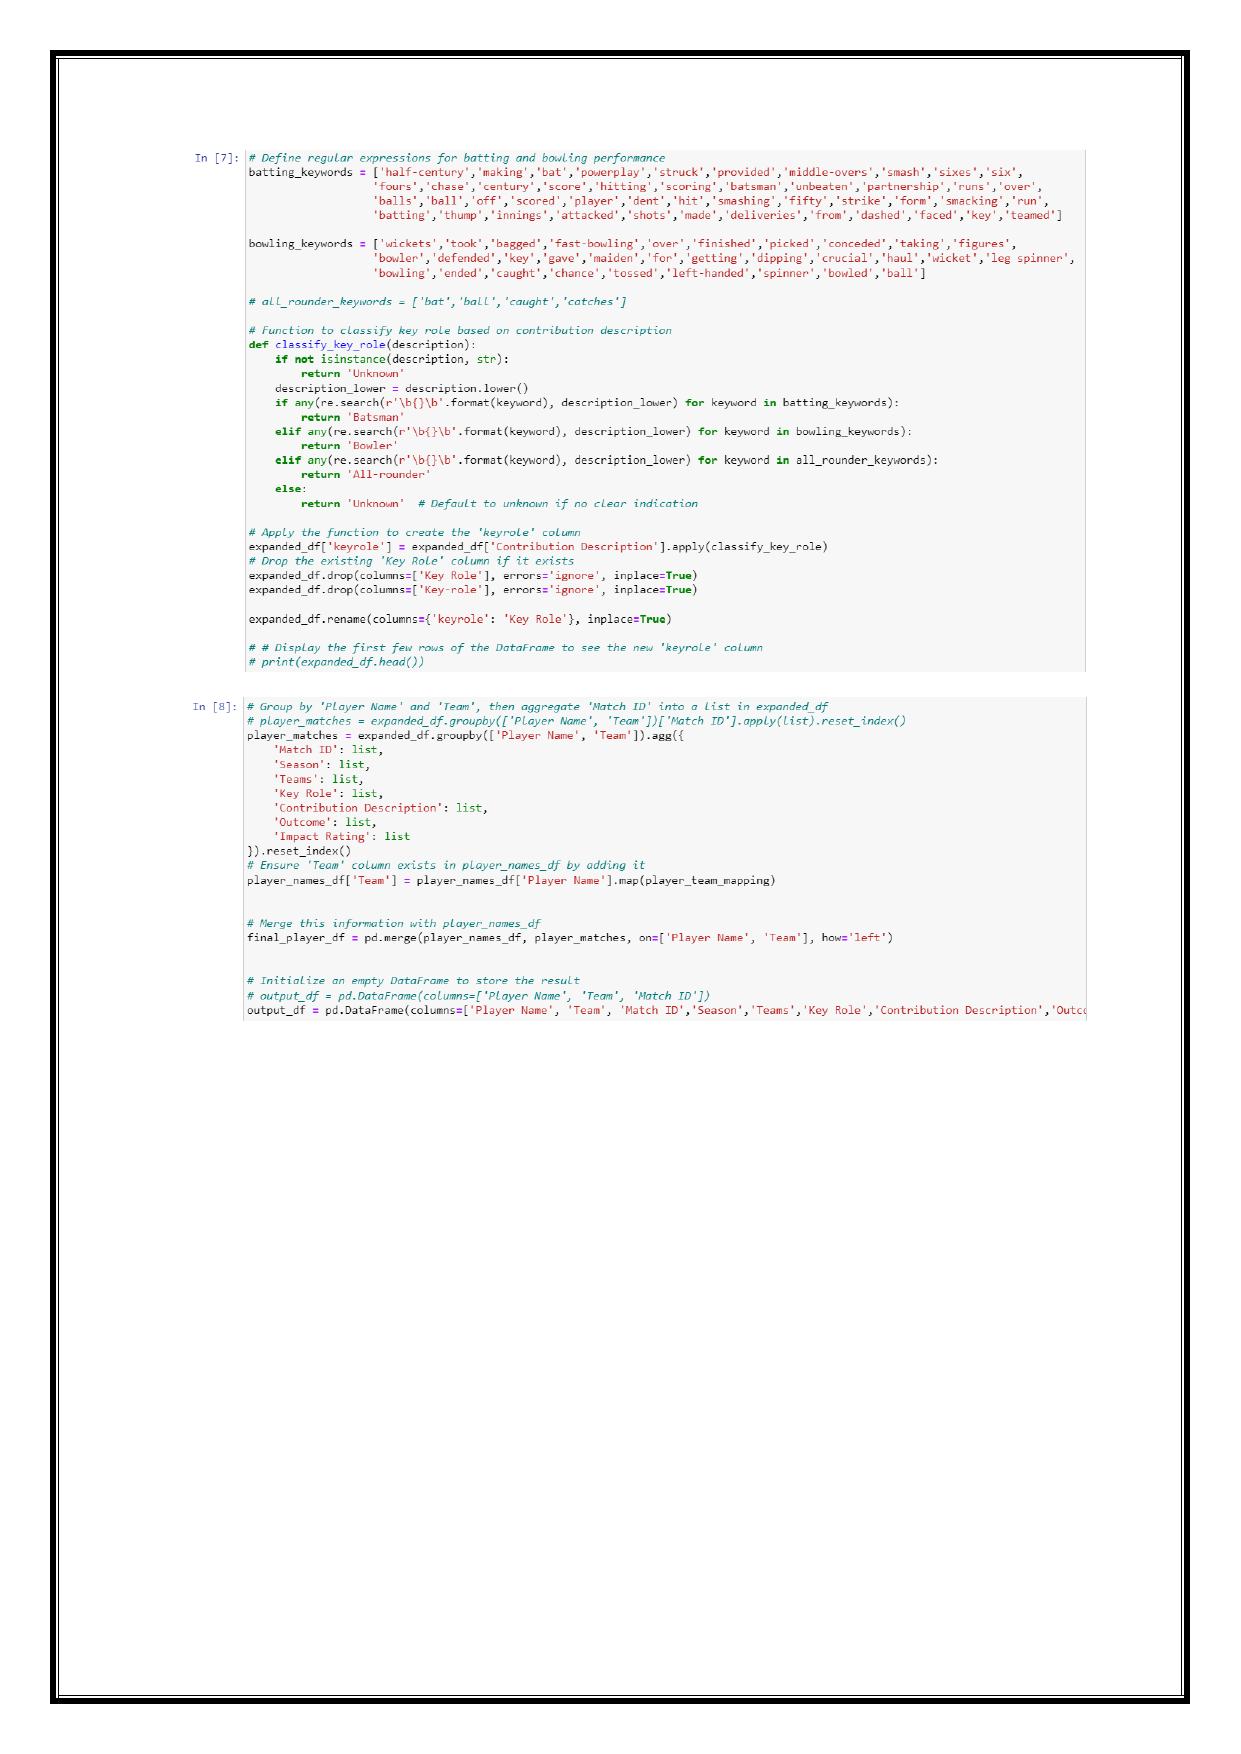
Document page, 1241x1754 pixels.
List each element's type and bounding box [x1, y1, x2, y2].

picture [150, 150, 1091, 672]
picture [150, 697, 1091, 1021]
